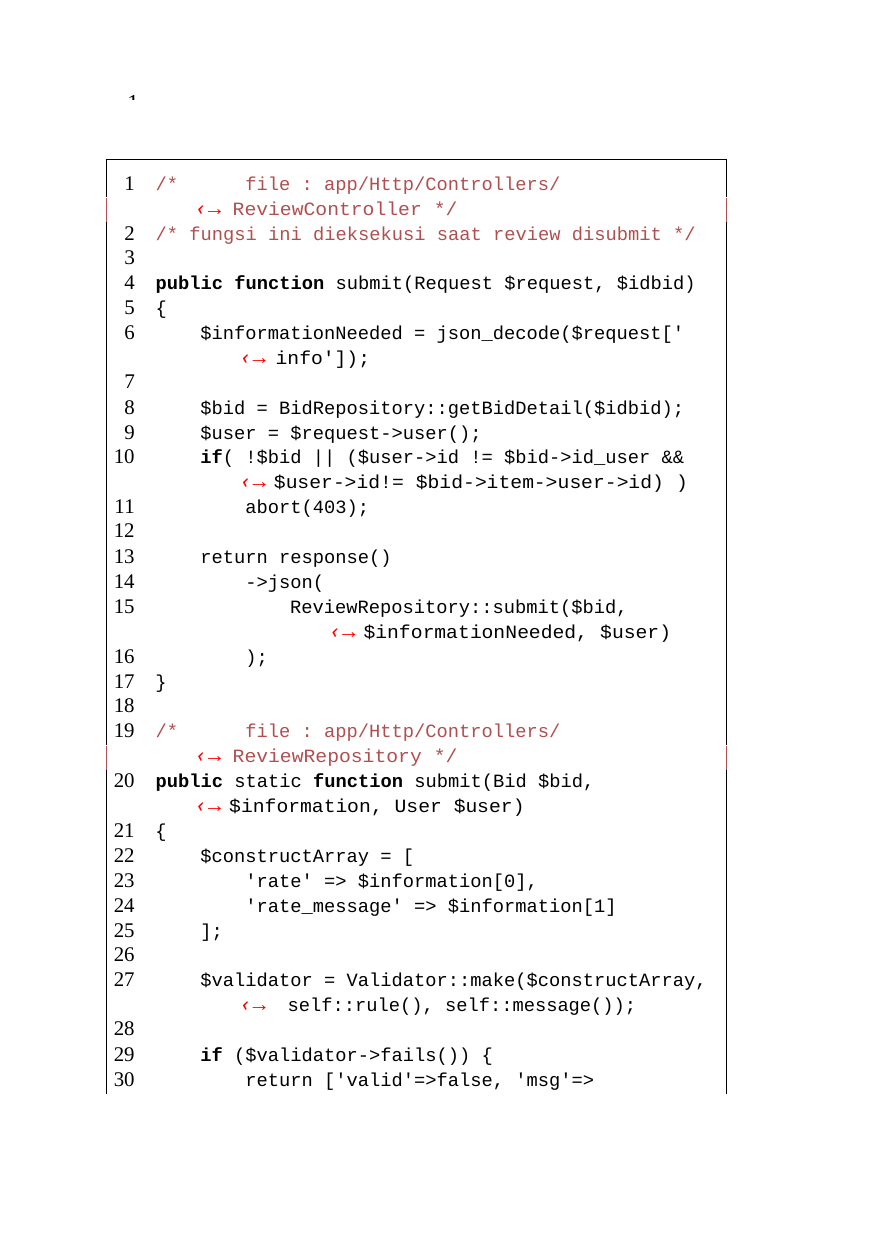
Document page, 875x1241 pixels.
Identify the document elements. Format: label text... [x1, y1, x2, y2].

text 5 { [124, 295, 699, 320]
text 4 public function submit(Request $request, $idbid) [124, 270, 699, 295]
text 28 [113, 1017, 699, 1041]
text ‹→ info']); [242, 344, 699, 369]
list /* fungsi ini dieksekusi saat review disubmit */ [124, 220, 755, 245]
text 12 [113, 519, 699, 543]
text 17 } [113, 668, 699, 693]
text 18 [113, 693, 699, 717]
list /* file : app/Http/Controllers/ [113, 718, 755, 743]
list public static function submit(Bid $bid, [113, 768, 755, 793]
list /* file : app/Http/Controllers/ [124, 170, 755, 195]
text 26 [113, 942, 699, 966]
text 11 abort(403); [114, 494, 699, 519]
text 21 { [113, 818, 699, 842]
text 16 ); [113, 643, 699, 668]
list ReviewRepository::submit($bid, [113, 593, 755, 618]
text 3 [124, 245, 755, 269]
text ‹→ self::rule(), self::message()); [242, 992, 699, 1017]
text ‹→ $information, User $user) [197, 793, 699, 818]
text 7 [124, 369, 755, 393]
text ‹→ ReviewController */ [197, 195, 699, 220]
list if ($validator->fails()) { [113, 1042, 755, 1067]
text 6 $informationNeeded = json_decode($request[' [124, 320, 699, 344]
list $constructArray = [ [113, 842, 755, 867]
list ->json( [113, 569, 755, 593]
list $user = $request->user(); [124, 419, 755, 444]
text ‹→ ReviewRepository */ [197, 743, 699, 768]
text ‹→ $user->id!= $bid->item->user->id) ) [242, 469, 699, 494]
list 'rate_message' => $information[1] [113, 892, 755, 917]
list 'rate' => $information[0], [113, 867, 755, 892]
text 25 ]; [113, 917, 699, 942]
list $bid = BidRepository::getBidDetail($idbid); [124, 394, 755, 419]
list return ['valid'=>false, 'msg'=> [113, 1067, 755, 1092]
list return response() [113, 544, 755, 569]
text 27 $validator = Validator::make($constructArray, [113, 967, 755, 992]
text ‹→ $informationNeeded, $user) [331, 618, 699, 643]
list if( !$bid || ($user->id != $bid->id_user && [113, 444, 755, 469]
